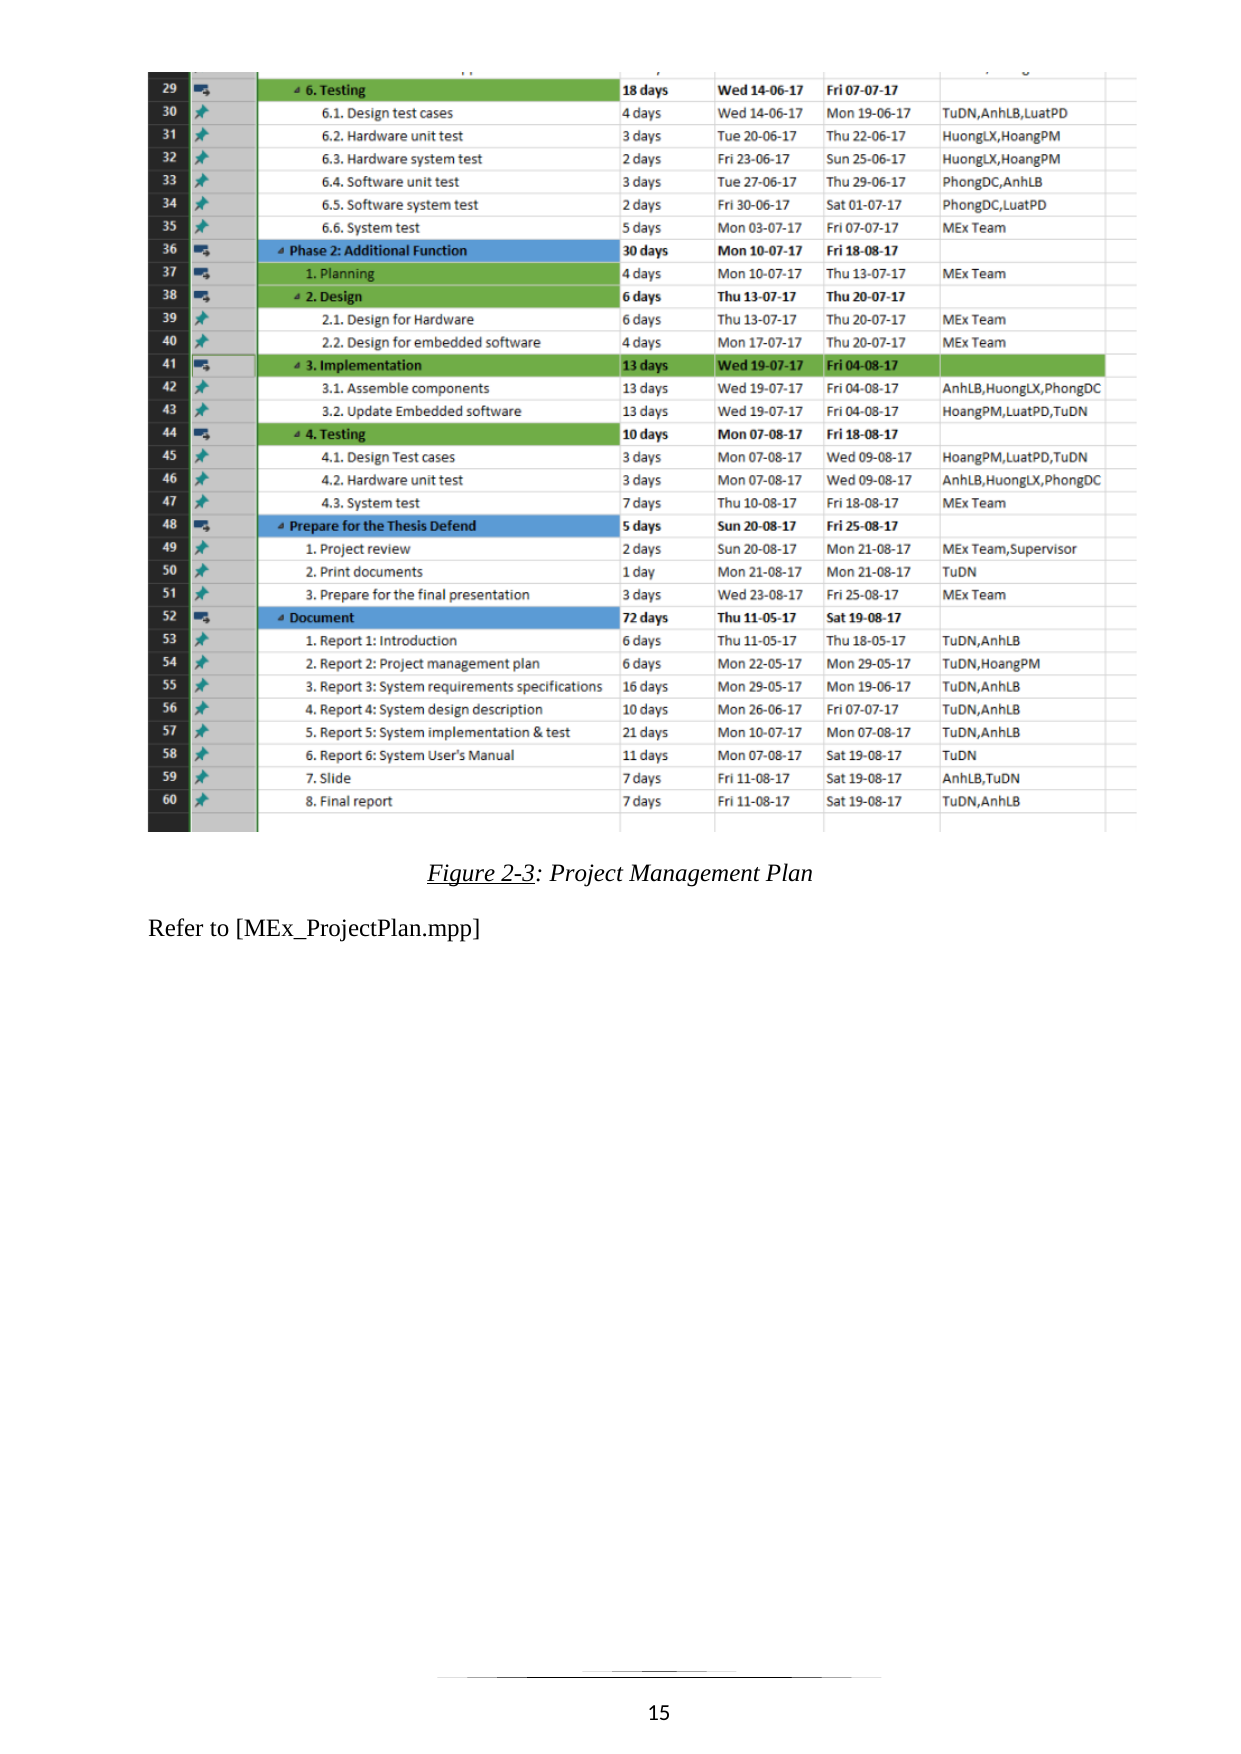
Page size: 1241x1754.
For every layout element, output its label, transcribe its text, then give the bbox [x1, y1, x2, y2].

text Figure 2-3: Project Management Plan [427, 858, 1169, 886]
text Refer to [MEx_ProjectPlan.mpp] [148, 913, 1169, 942]
picture [147, 72, 1137, 832]
